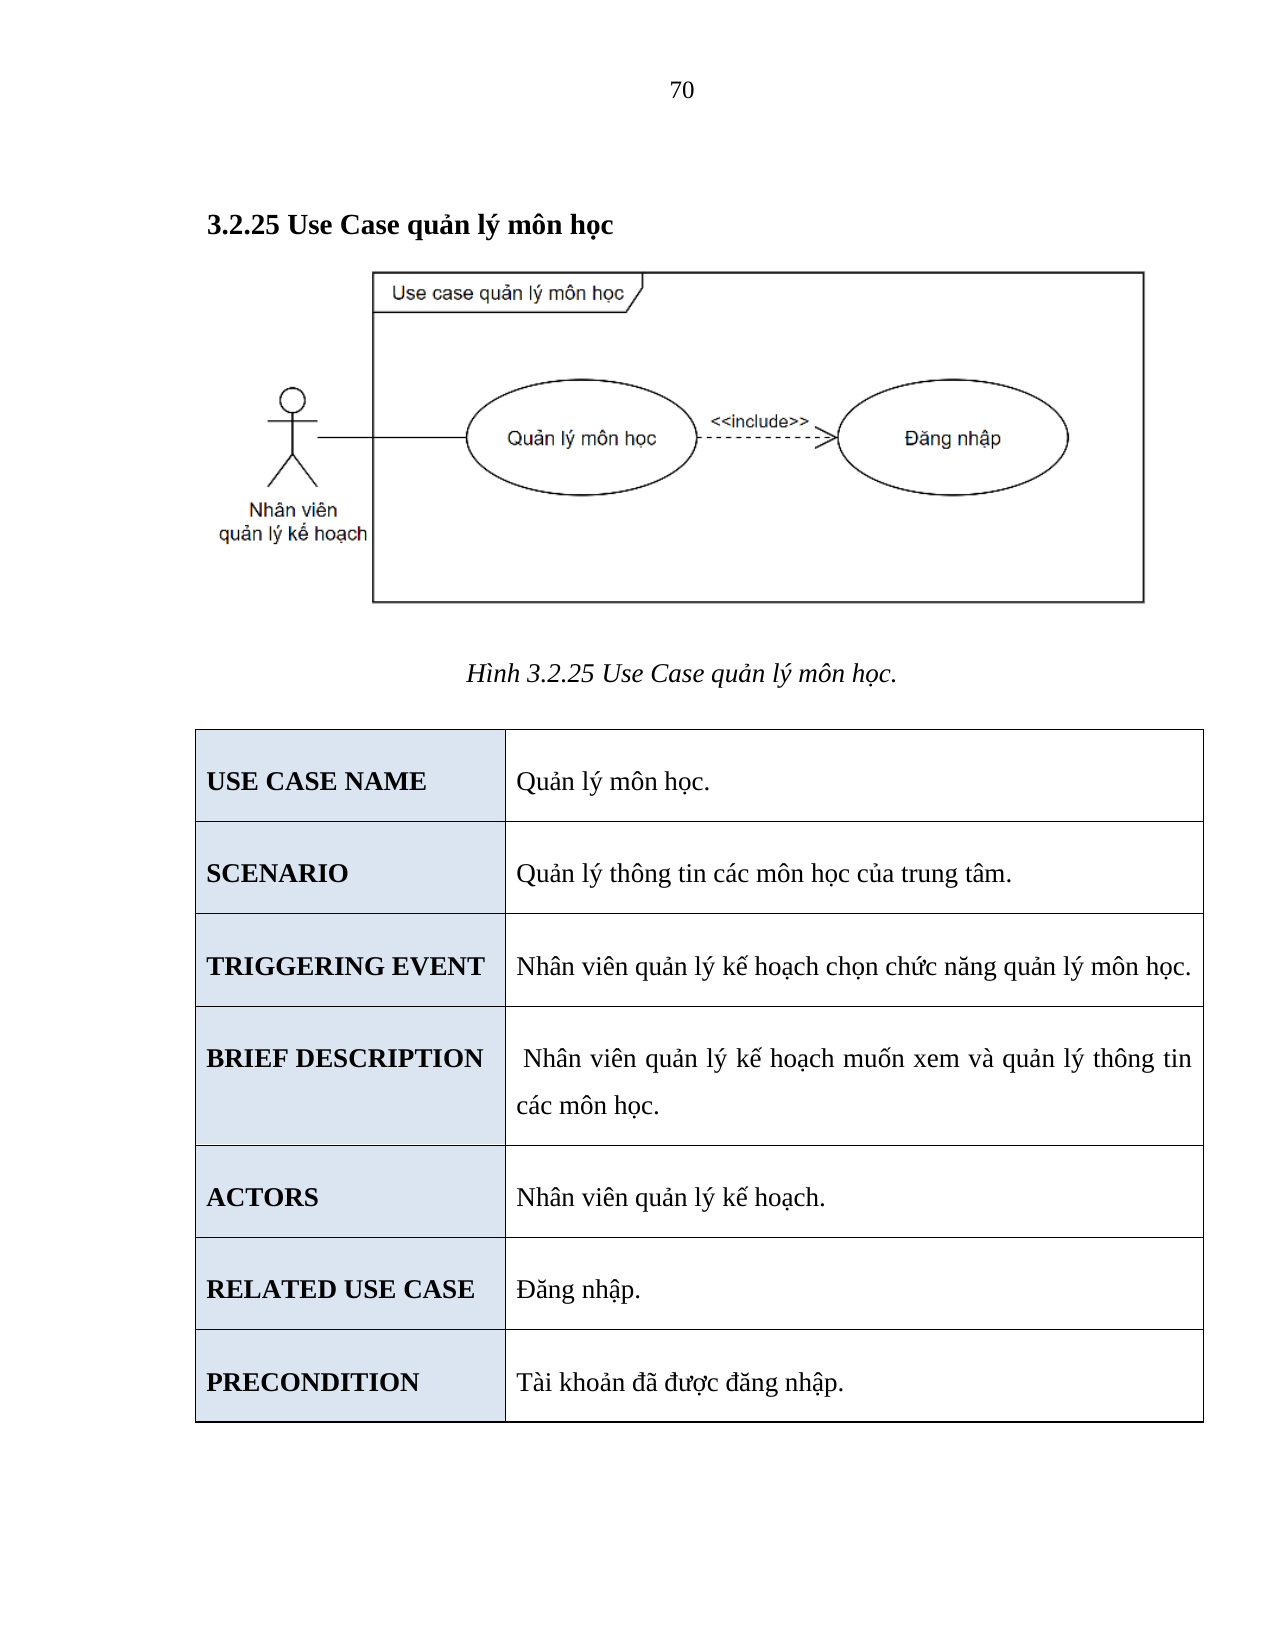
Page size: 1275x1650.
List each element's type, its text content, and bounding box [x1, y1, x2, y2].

subtitle 3.2.25 Use Case quản lý môn học [207, 207, 1157, 240]
table_header USE CASE NAME [196, 730, 505, 821]
table_cell RELATED USE CASE [196, 1238, 505, 1329]
table_cell Nhân viên quản lý kế hoạch muốn xem và quản lý thông tin các môn học. [506, 1007, 1203, 1144]
table_cell Nhân viên quản lý kế hoạch. [506, 1146, 1203, 1237]
table_cell PRECONDITION [196, 1330, 505, 1421]
picture [206, 257, 1157, 618]
table_cell ACTORS [196, 1146, 505, 1237]
table_cell Nhân viên quản lý kế hoạch chọn chức năng quản lý môn học. [506, 914, 1203, 1006]
table_cell Đăng nhập. [506, 1238, 1203, 1329]
table_cell TRIGGERING EVENT [196, 914, 505, 1006]
table_cell Quản lý thông tin các môn học của trung tâm. [506, 822, 1203, 913]
table_cell BRIEF DESCRIPTION [196, 1007, 505, 1144]
table_cell Tài khoản đã được đăng nhập. [506, 1330, 1203, 1421]
table_header Quản lý môn học. [506, 730, 1203, 821]
table_cell SCENARIO [196, 822, 505, 913]
text Hình 3.2.25 Use Case quản lý môn học. [207, 657, 1157, 688]
